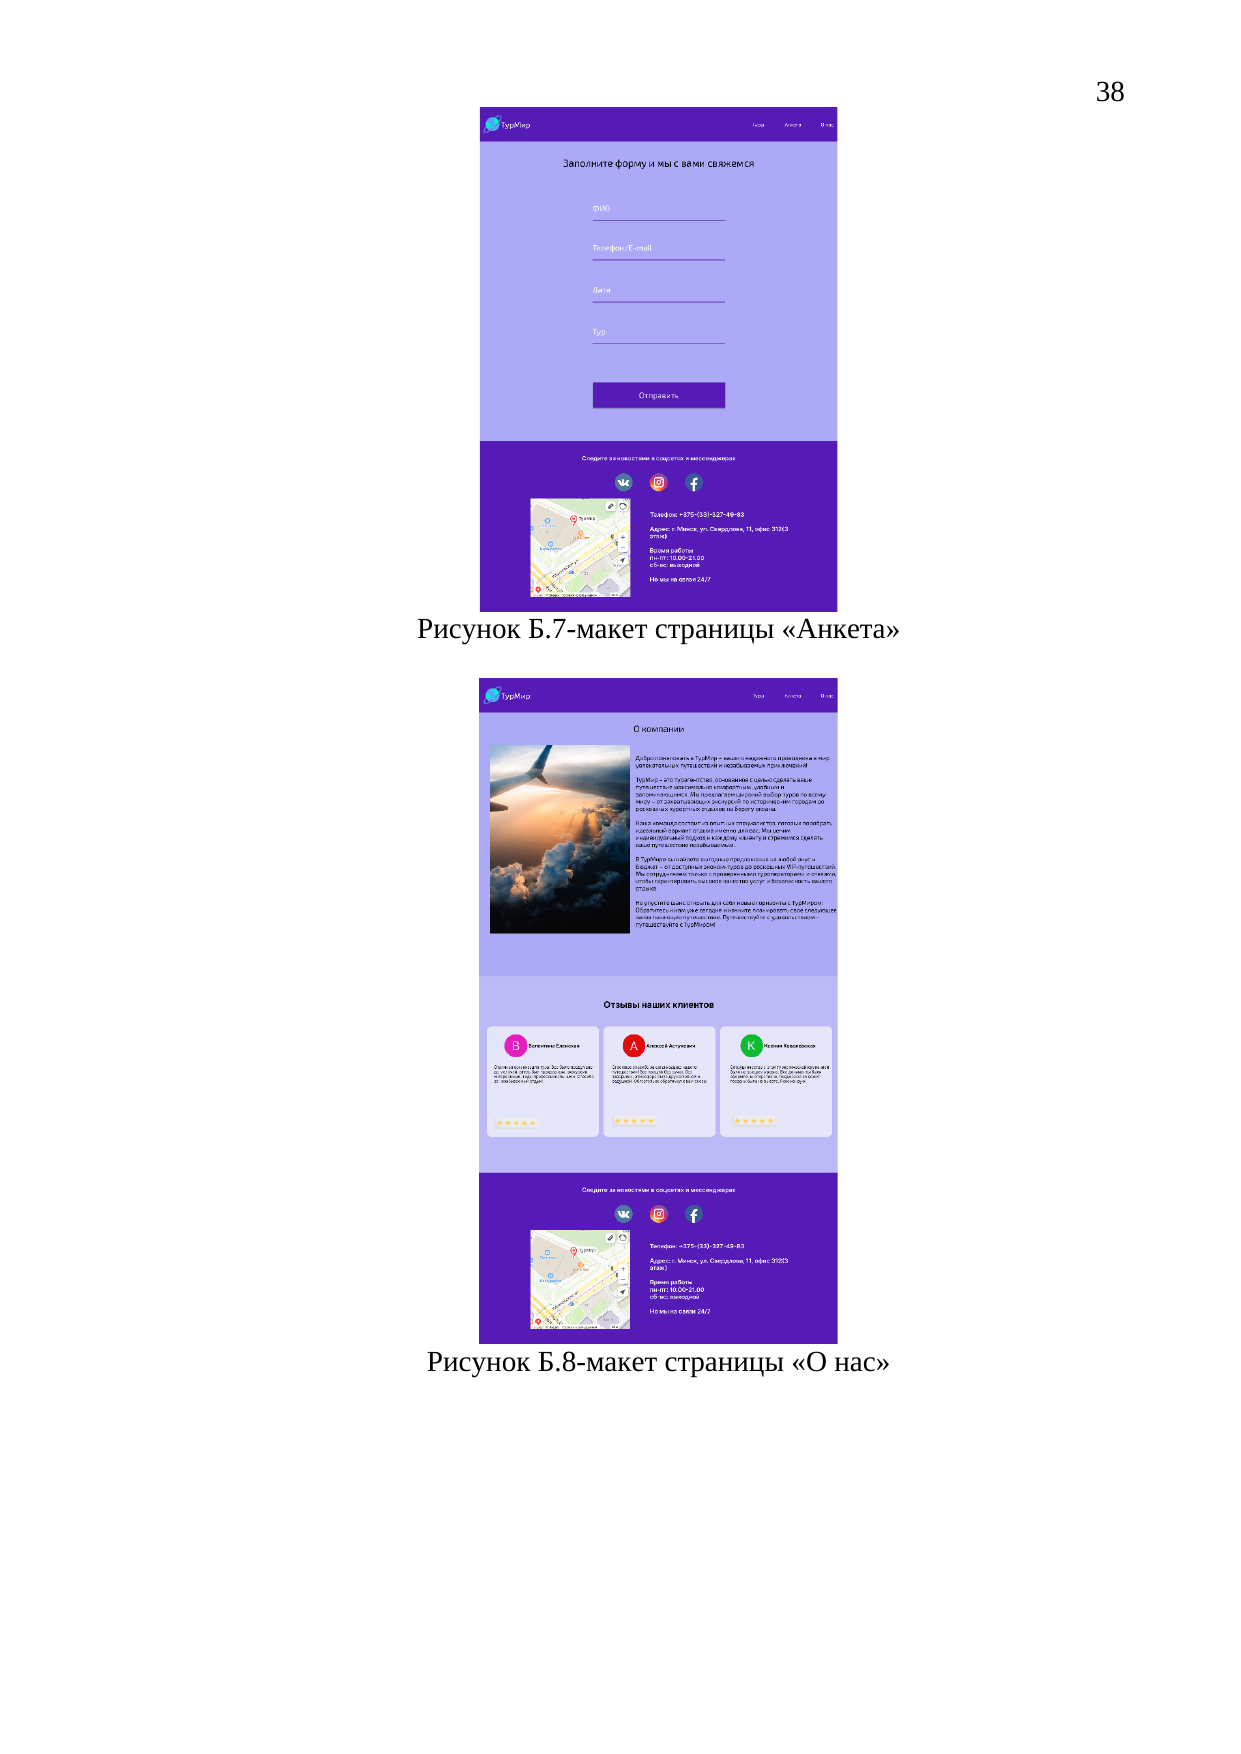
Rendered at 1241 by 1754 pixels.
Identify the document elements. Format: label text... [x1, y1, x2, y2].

picture [479, 678, 838, 1344]
picture [479, 107, 838, 612]
text Рисунок Б.7-макет страницы «Анкета» [136, 612, 1181, 645]
text Рисунок Б.8-макет страницы «О нас» [136, 1344, 1181, 1377]
